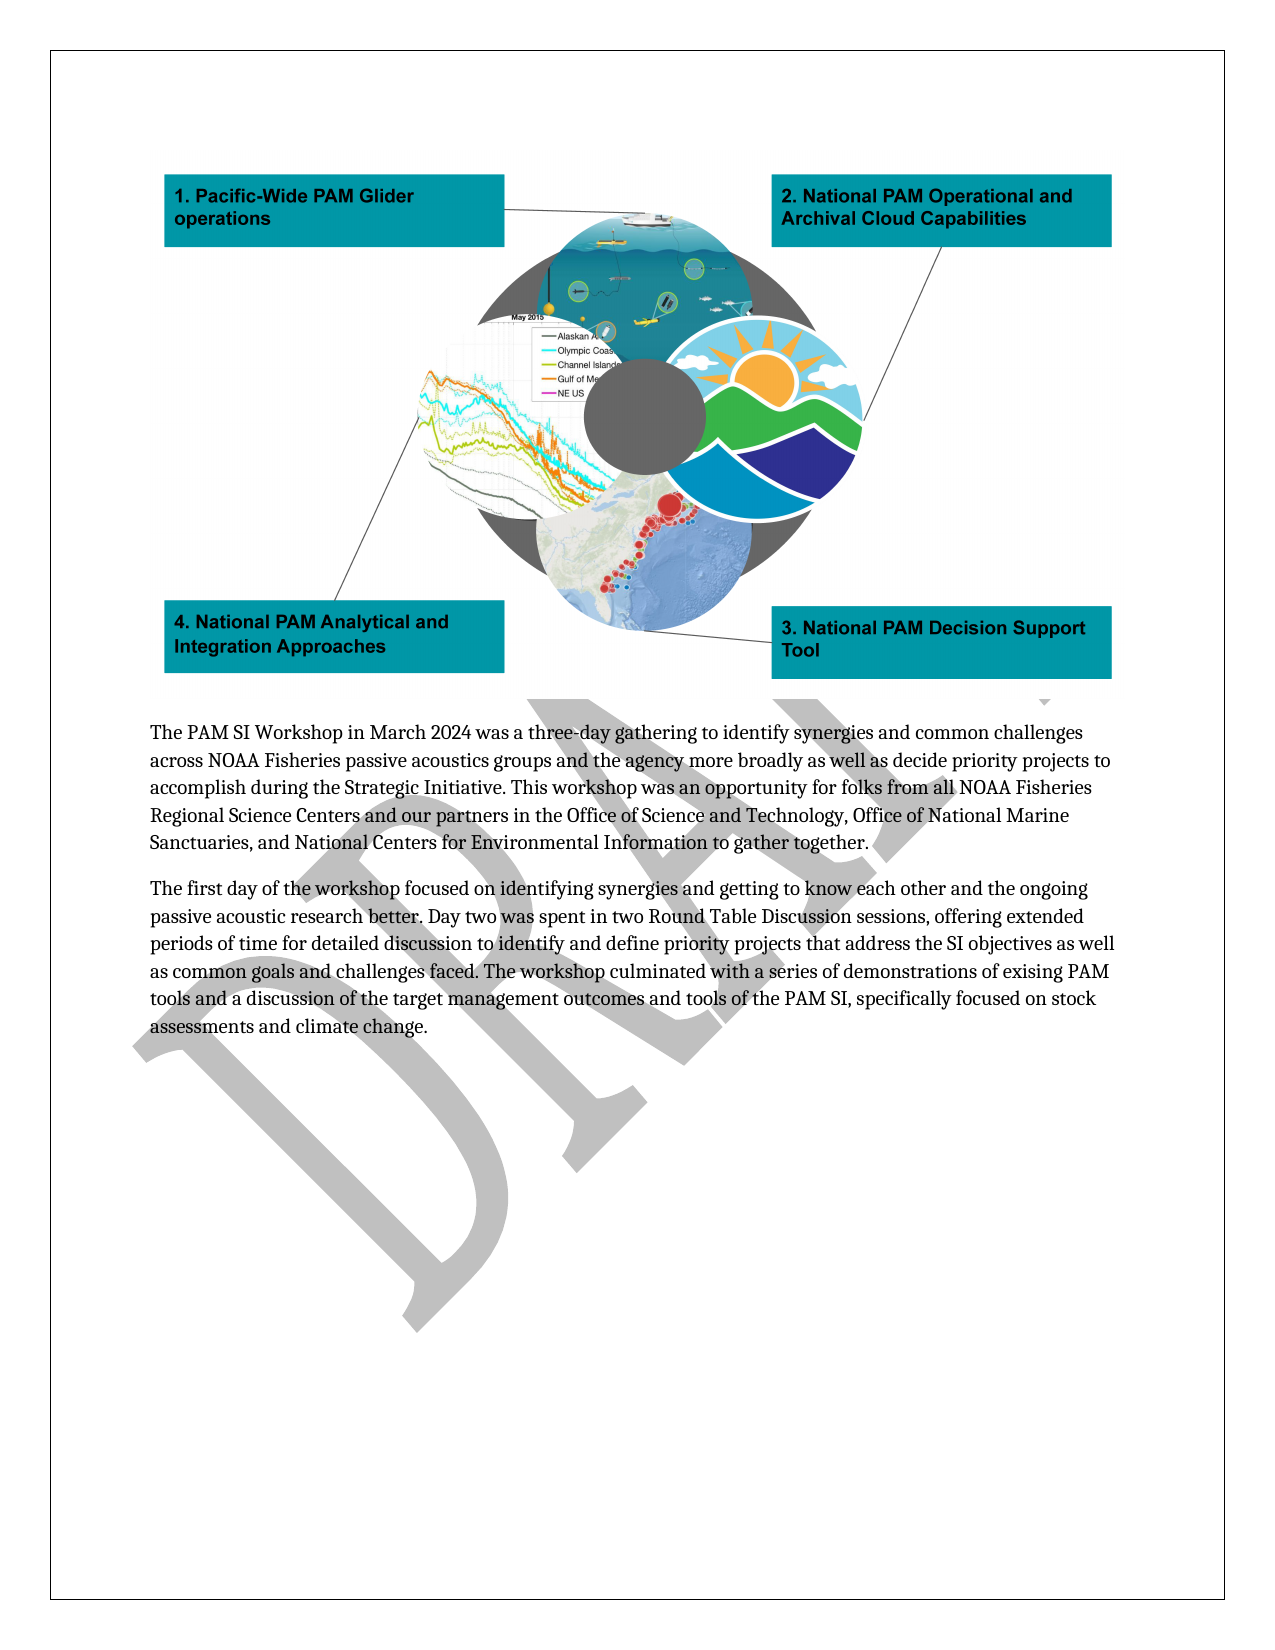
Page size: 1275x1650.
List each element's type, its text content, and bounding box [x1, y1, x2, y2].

picture [150, 150, 1125, 699]
text The PAM SI Workshop in March 2024 was a three-day gathering to identify synergies and common challenges across NOAA Fisheries passive acoustics groups and the agency more broadly as well as decide priority projects to accomplish during the Strategic Initiative. This workshop was an opportunity for folks from all NOAA Fisheries Regional Science Centers and our partners in the Office of Science and Technology, Office of National Marine Sanctuaries, and National Centers for Environmental Information to gather together. [150, 721, 1125, 855]
text The first day of the workshop focused on identifying synergies and getting to know each other and the ongoing passive acoustic research better. Day two was spent in two Round Table Discussion sessions, offering extended periods of time for detailed discussion to identify and define priority projects that address the SI objectives as well as common goals and challenges faced. The workshop culminated with a series of demonstrations of exising PAM tools and a discussion of the target management outcomes and tools of the PAM SI, specifically focused on stock assessments and climate change. [150, 877, 1125, 1038]
